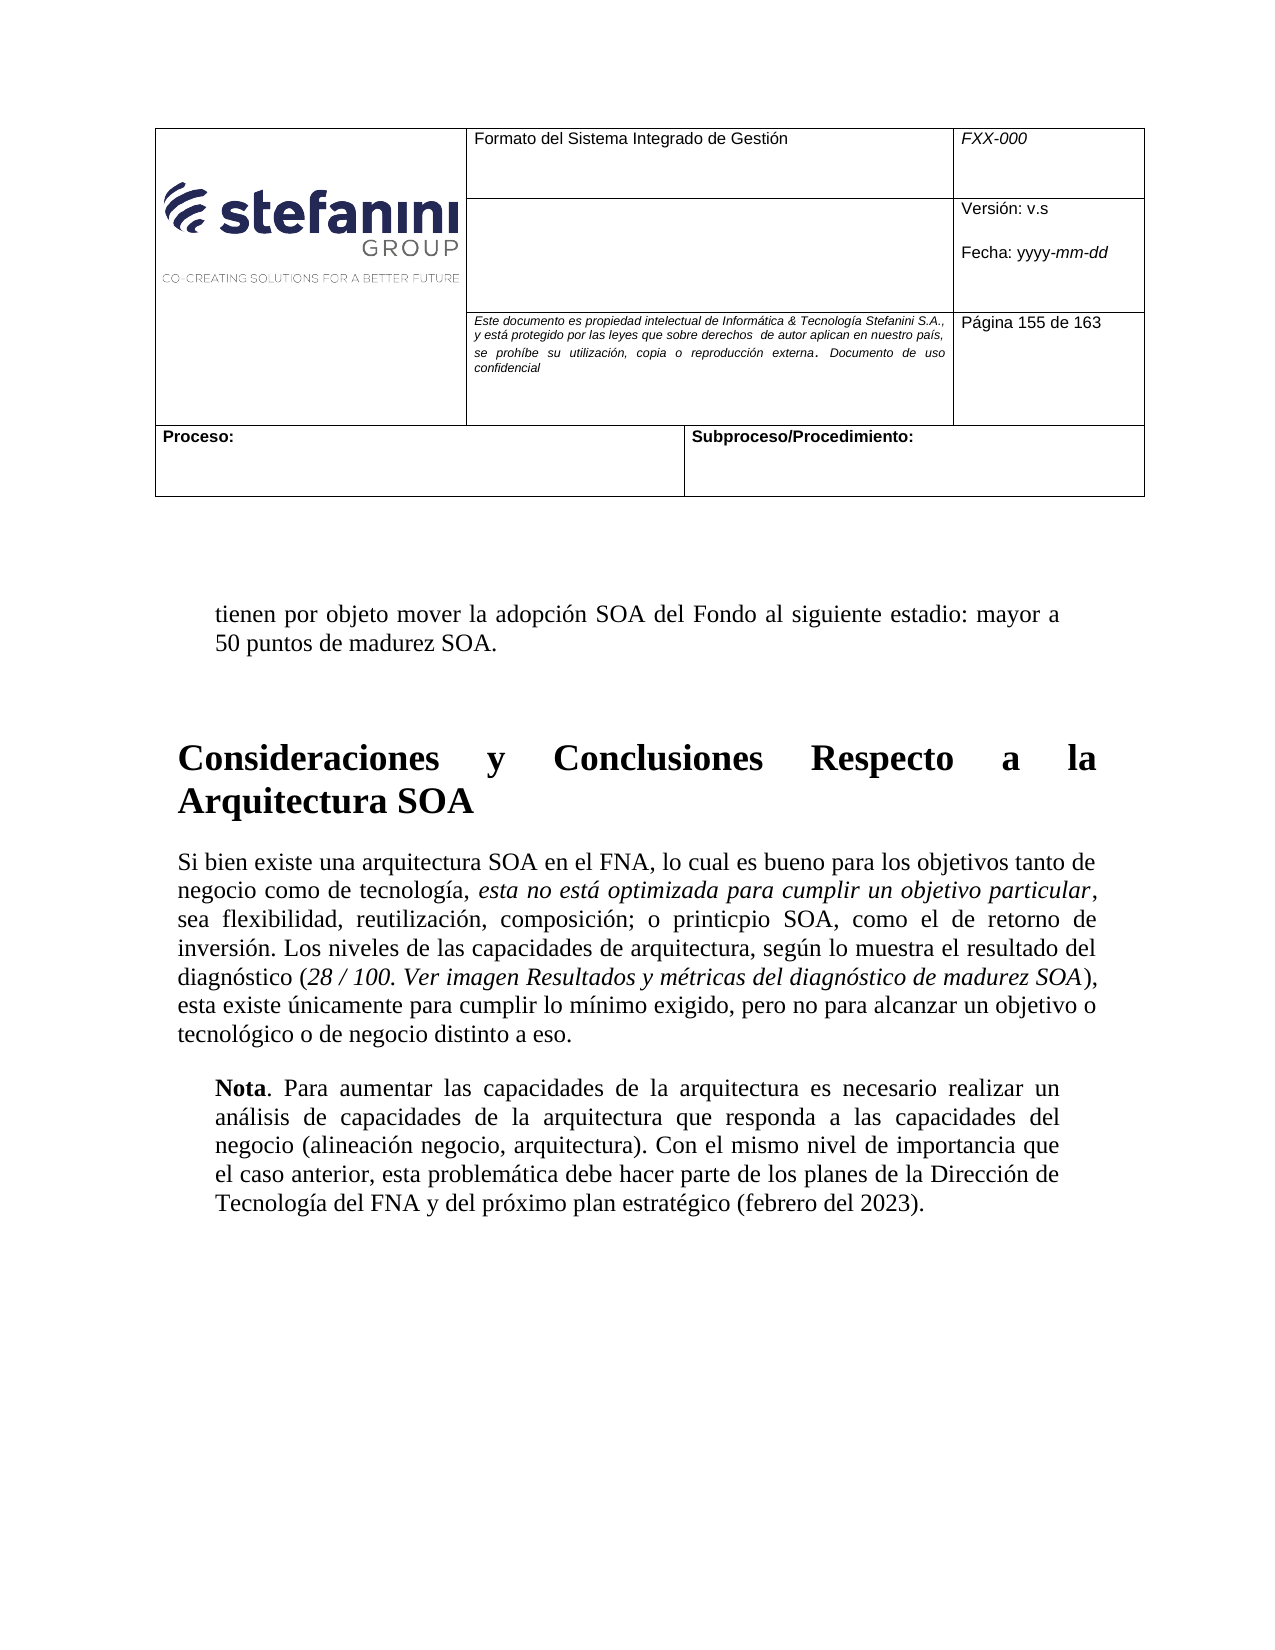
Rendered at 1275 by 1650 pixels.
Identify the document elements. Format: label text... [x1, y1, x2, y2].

text Nota. Para aumentar las capacidades de la arquitectura es necesario realizar un análisis de capacidades de la arquitectura que responda a las capacidades del negocio (alineación negocio, arquitectura). Con el mismo nivel de importancia que el caso anterior, esta problemática debe hacer parte de los planes de la Dirección de Tecnología del FNA y del próximo plan estratégico (febrero del 2023). [215, 1073, 1060, 1217]
subtitle Consideraciones y Conclusiones Respecto a la Arquitectura SOA [177, 736, 1098, 822]
text Nota. El futuro gobierno SOA, en conjunto con el plan de la Dirección de Tecnología del FNA y el próximo plan estratégico (febrero del 2023) debe procurar la ejecución y los recursos necesarios para la realización de estas iteraciones que tienen por objeto mover la adopción SOA del Fondo al siguiente estadio: mayor a 50 puntos de madurez SOA. [215, 599, 1060, 657]
text Si bien existe una arquitectura SOA en el FNA, lo cual es bueno para los objetivos tanto de negocio como de tecnología, esta no está optimizada para cumplir un objetivo particular, sea flexibilidad, reutilización, composición; o printicpio SOA, como el de retorno de inversión. Los niveles de las capacidades de arquitectura, según lo muestra el resultado del diagnóstico (28 / 100. Ver imagen Resultados y métricas del diagnóstico de madurez SOA), esta existe únicamente para cumplir lo mínimo exigido, pero no para alcanzar un objetivo o tecnológico o de negocio distinto a eso. [177, 847, 1098, 1048]
picture [162, 182, 460, 286]
